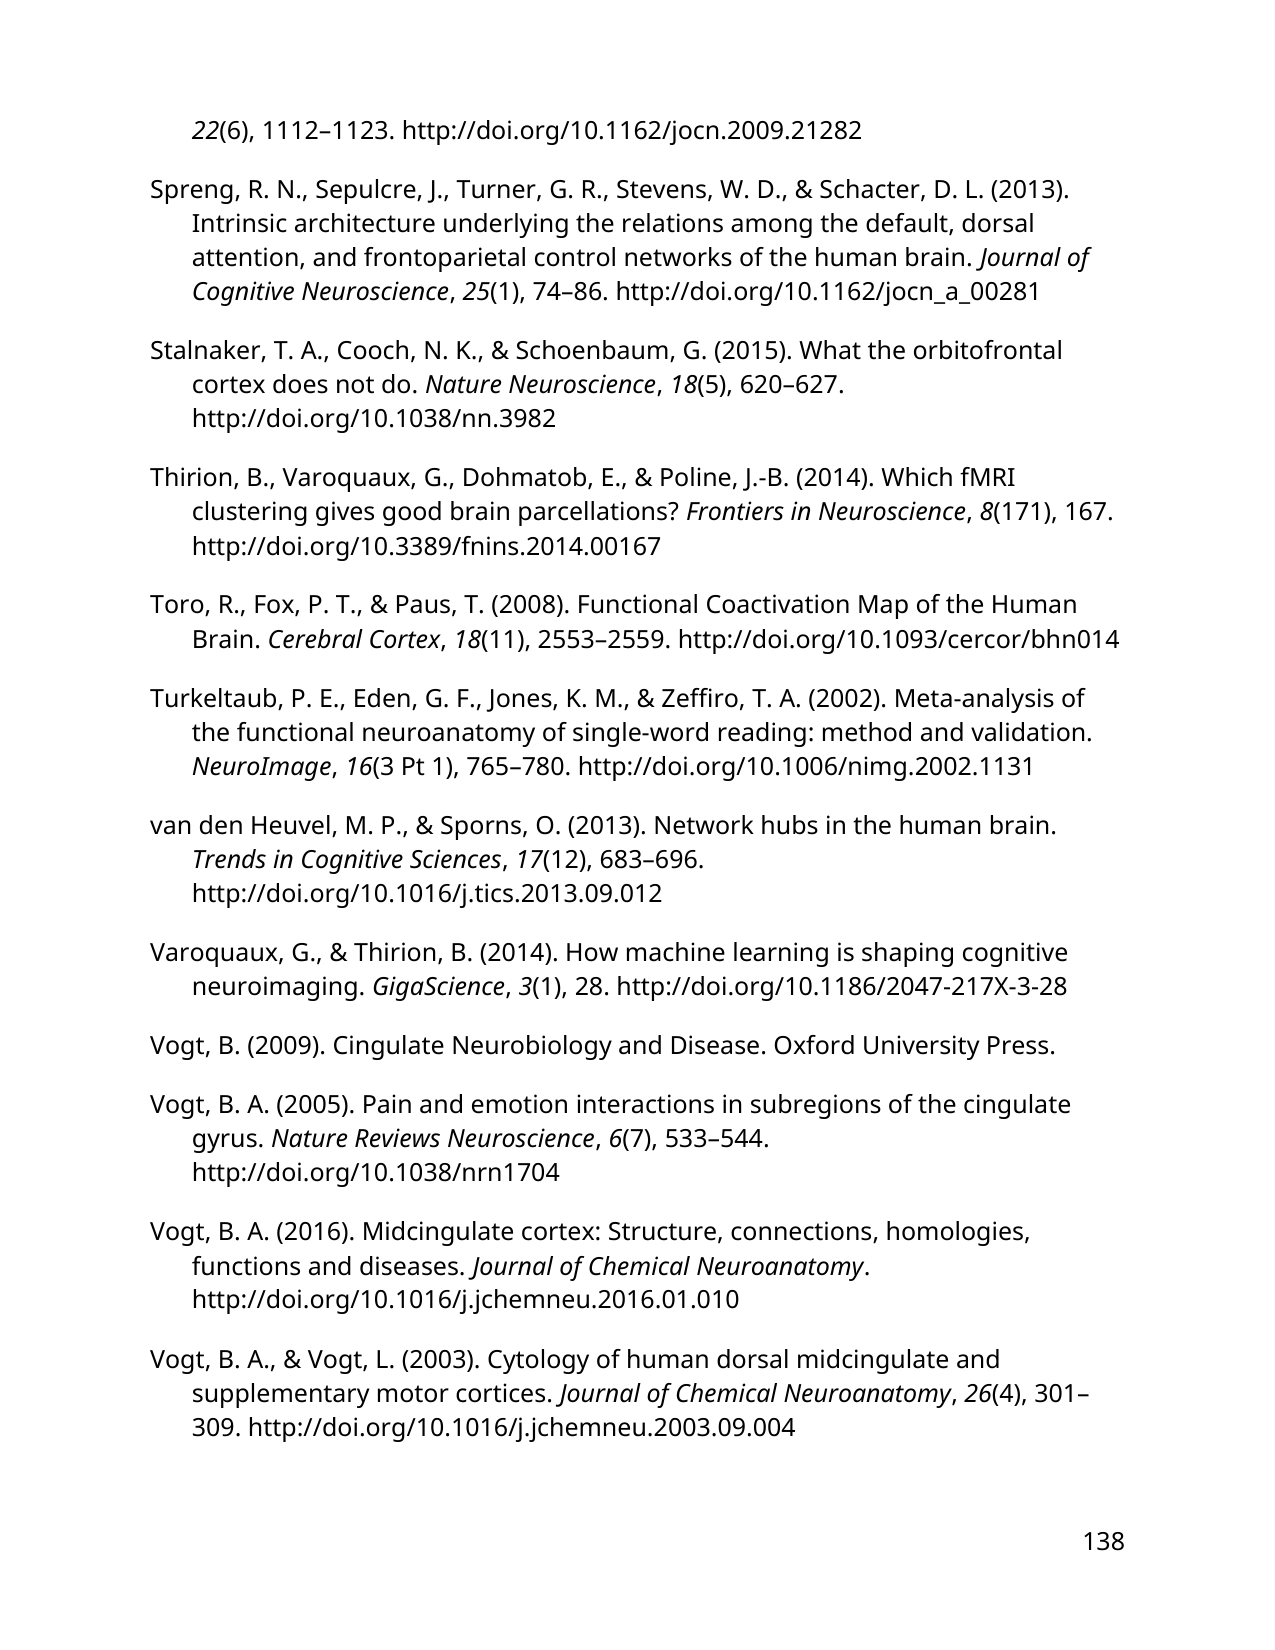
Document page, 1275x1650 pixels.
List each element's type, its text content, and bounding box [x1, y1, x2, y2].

text van den Heuvel, M. P., & Sporns, O. (2013). Network hubs in the human brain. Trends in Cognitive Sciences, 17(12), 683–696. http://doi.org/10.1016/j.tics.2013.09.012 [150, 807, 1125, 910]
text Thirion, B., Varoquaux, G., Dohmatob, E., & Poline, J.-B. (2014). Which fMRI clustering gives good brain parcellations? Frontiers in Neuroscience, 8(171), 167. http://doi.org/10.3389/fnins.2014.00167 [150, 460, 1125, 562]
text Stalnaker, T. A., Cooch, N. K., & Schoenbaum, G. (2015). What the orbitofrontal cortex does not do. Nature Neuroscience, 18(5), 620–627. http://doi.org/10.1038/nn.3982 [150, 333, 1125, 435]
text Vogt, B. A. (2005). Pain and emotion interactions in subregions of the cingulate gyrus. Nature Reviews Neuroscience, 6(7), 533–544. http://doi.org/10.1038/nrn1704 [150, 1087, 1125, 1189]
text Vogt, B. A. (2016). Midcingulate cortex: Structure, connections, homologies, functions and diseases. Journal of Chemical Neuroanatomy. http://doi.org/10.1016/j.jchemneu.2016.01.010 [150, 1214, 1125, 1316]
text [150, 112, 1125, 147]
text Varoquaux, G., & Thirion, B. (2014). How machine learning is shaping cognitive neuroimaging. GigaScience, 3(1), 28. http://doi.org/10.1186/2047-217X-3-28 [150, 935, 1125, 1003]
text Vogt, B. (2009). Cingulate Neurobiology and Disease. Oxford University Press. [150, 1028, 1125, 1062]
text Turkeltaub, P. E., Eden, G. F., Jones, K. M., & Zeffiro, T. A. (2002). Meta-analysis of the functional neuroanatomy of single-word reading: method and validation. NeuroImage, 16(3 Pt 1), 765–780. http://doi.org/10.1006/nimg.2002.1131 [150, 680, 1125, 782]
text Vogt, B. A., & Vogt, L. (2003). Cytology of human dorsal midcingulate and supplementary motor cortices. Journal of Chemical Neuroanatomy, 26(4), 301–309. http://doi.org/10.1016/j.jchemneu.2003.09.004 [150, 1341, 1125, 1443]
text Spreng, R. N., Sepulcre, J., Turner, G. R., Stevens, W. D., & Schacter, D. L. (2013). Intrinsic architecture underlying the relations among the default, dorsal attention, and frontoparietal control networks of the human brain. Journal of Cognitive Neuroscience, 25(1), 74–86. http://doi.org/10.1162/jocn_a_00281 [150, 172, 1125, 308]
text Toro, R., Fox, P. T., & Paus, T. (2008). Functional Coactivation Map of the Human Brain. Cerebral Cortex, 18(11), 2553–2559. http://doi.org/10.1093/cercor/bhn014 [150, 587, 1125, 655]
